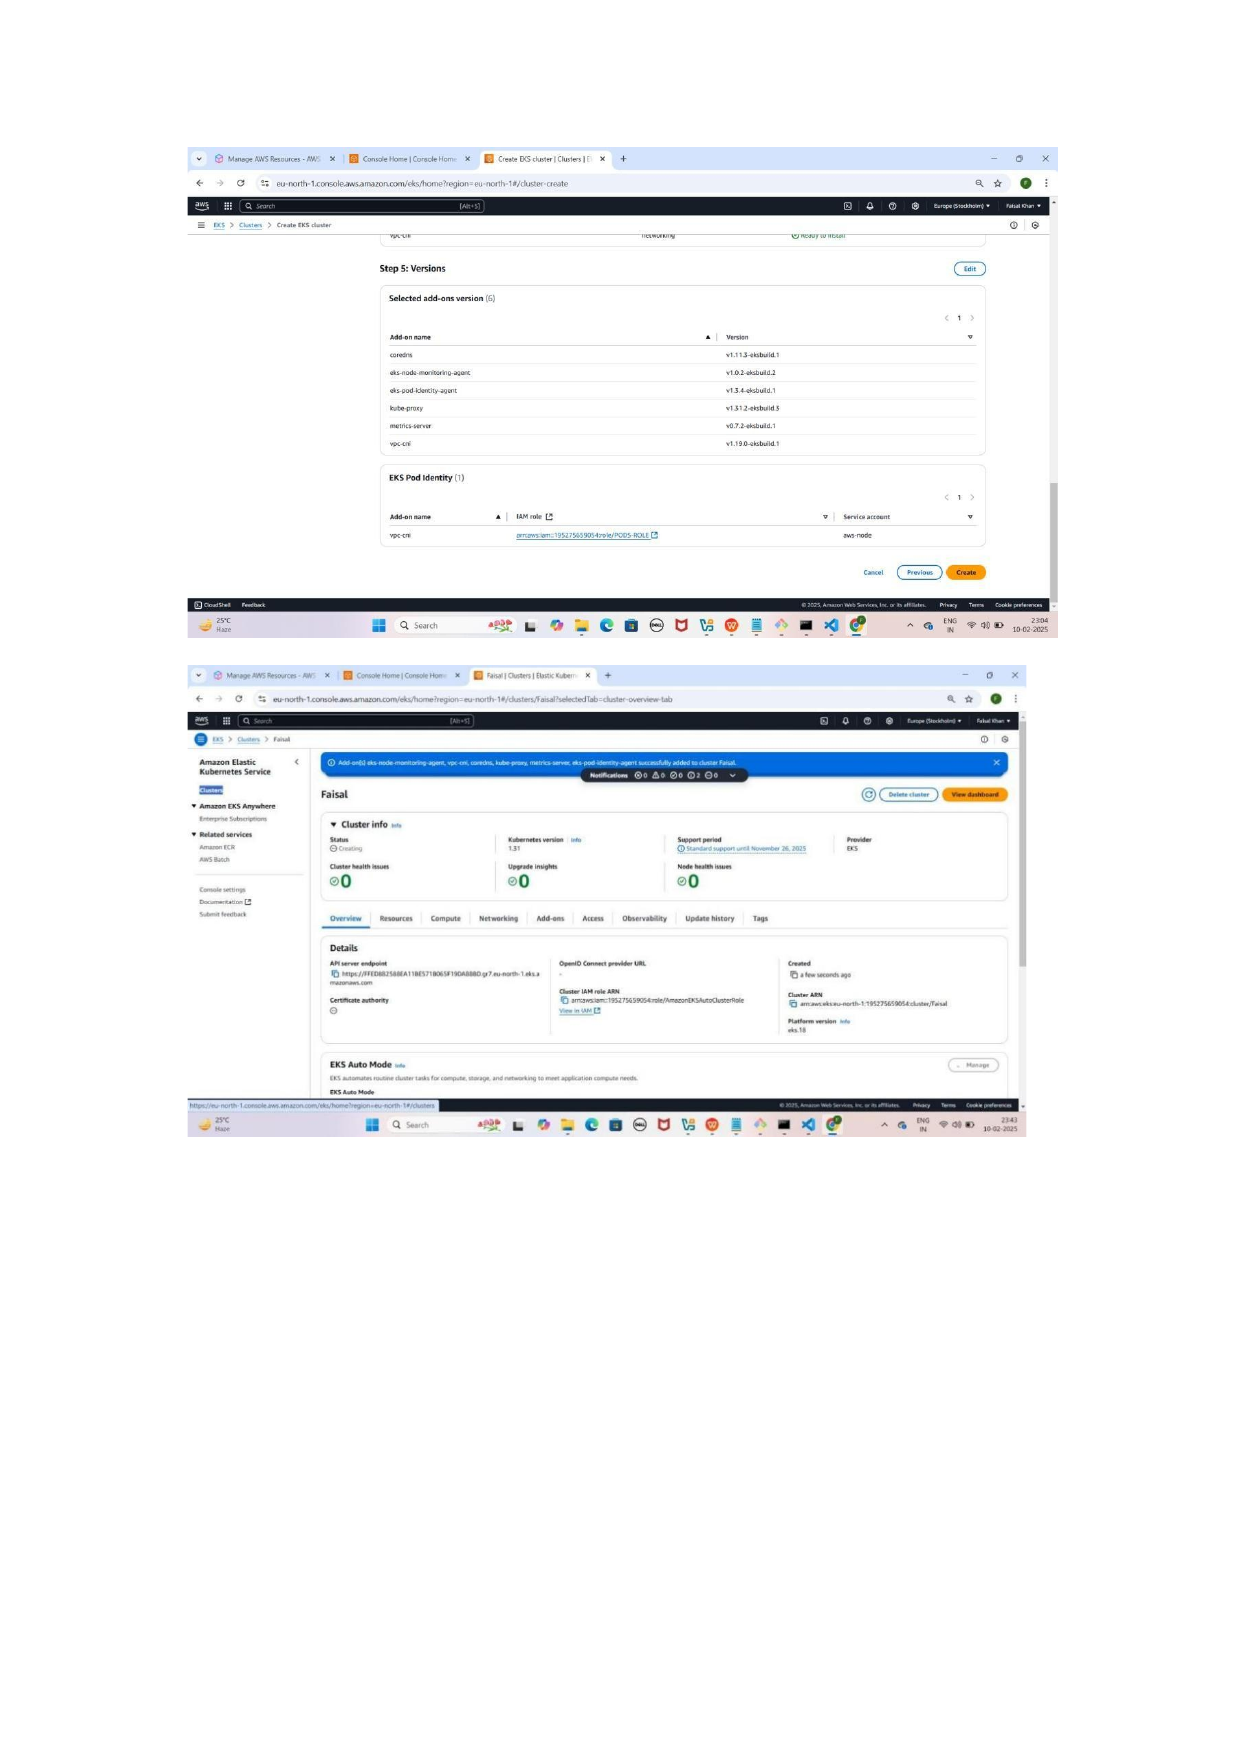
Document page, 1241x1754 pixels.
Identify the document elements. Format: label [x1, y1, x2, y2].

picture [187, 147, 1058, 638]
picture [187, 665, 1027, 1137]
